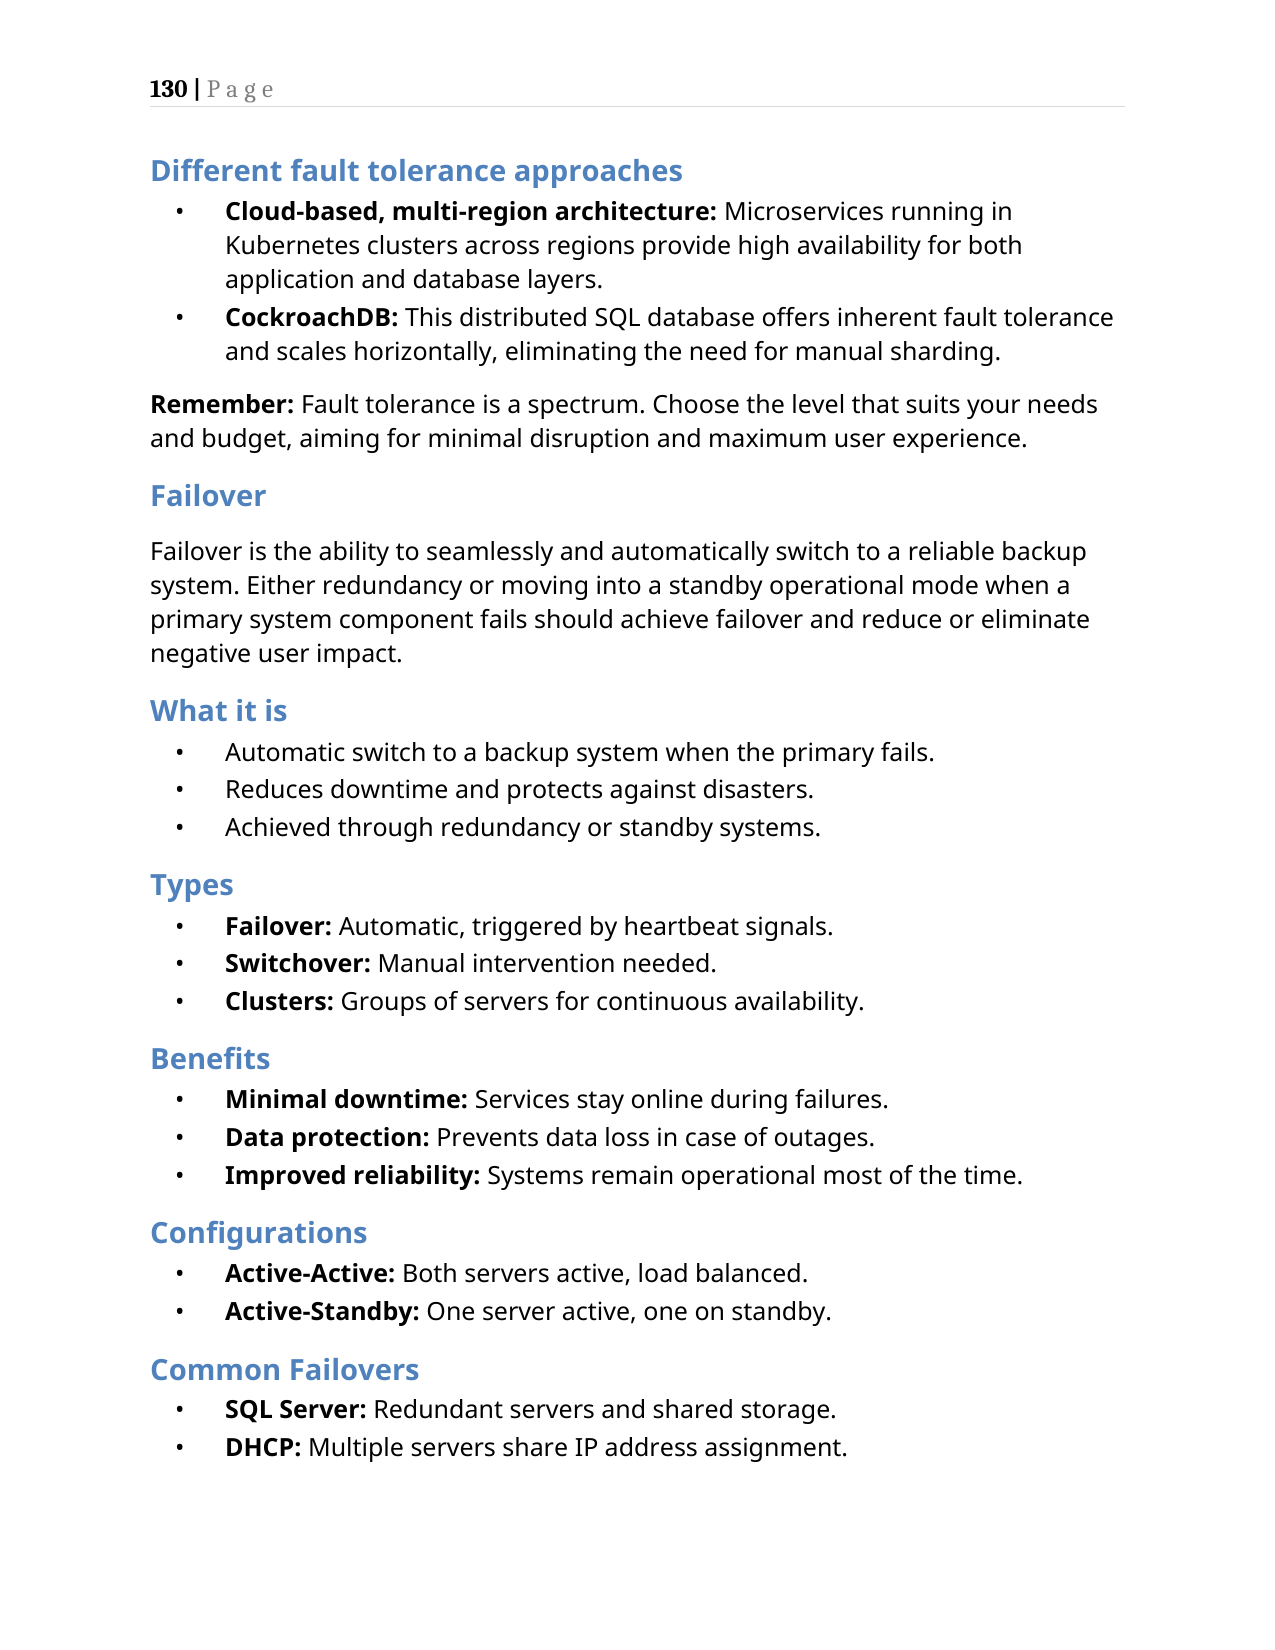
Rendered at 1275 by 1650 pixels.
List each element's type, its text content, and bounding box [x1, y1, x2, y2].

subtitle Common Failovers [150, 1349, 1125, 1388]
list Achieved through redundancy or standby systems. [175, 810, 1125, 844]
list Switchover: Manual intervention needed. [175, 946, 1125, 980]
subtitle Configurations [150, 1213, 1125, 1252]
list DHCP: Multiple servers share IP address assignment. [175, 1430, 1125, 1464]
subtitle Benefits [150, 1039, 1125, 1078]
list Active-Standby: One server active, one on standby. [175, 1294, 1125, 1328]
list Improved reliability: Systems remain operational most of the time. [175, 1158, 1125, 1192]
text Failover is the ability to seamlessly and automatically switch to a reliable backup system. Either redundancy or moving into a standby operational mode when a primary system component fails should achieve failover and reduce or eliminate negative user impact. [150, 534, 1125, 670]
list Data protection: Prevents data loss in case of outages. [175, 1120, 1125, 1154]
list Minimal downtime: Services stay online during failures. [175, 1082, 1125, 1116]
list CockroachDB: This distributed SQL database offers inherent fault tolerance and scales horizontally, eliminating the need for manual sharding. [175, 299, 1125, 367]
subtitle Types [150, 865, 1125, 904]
list Reduces downtime and protects against disasters. [175, 772, 1125, 806]
subtitle What it is [150, 691, 1125, 730]
list Active-Active: Both servers active, load balanced. [175, 1256, 1125, 1290]
list SQL Server: Redundant servers and shared storage. [175, 1392, 1125, 1426]
list Clusters: Groups of servers for continuous availability. [175, 984, 1125, 1018]
subtitle Failover [150, 475, 1125, 515]
list Automatic switch to a backup system when the primary fails. [175, 734, 1125, 768]
list Failover: Automatic, triggered by heartbeat signals. [175, 908, 1125, 942]
text Remember: Fault tolerance is a spectrum. Choose the level that suits your needs and budget, aiming for minimal disruption and maximum user experience. [150, 386, 1125, 454]
list Cloud-based, multi-region architecture: Microservices running in Kubernetes clusters across regions provide high availability for both application and database layers. [175, 193, 1125, 296]
subtitle Different fault tolerance approaches [150, 150, 1125, 190]
